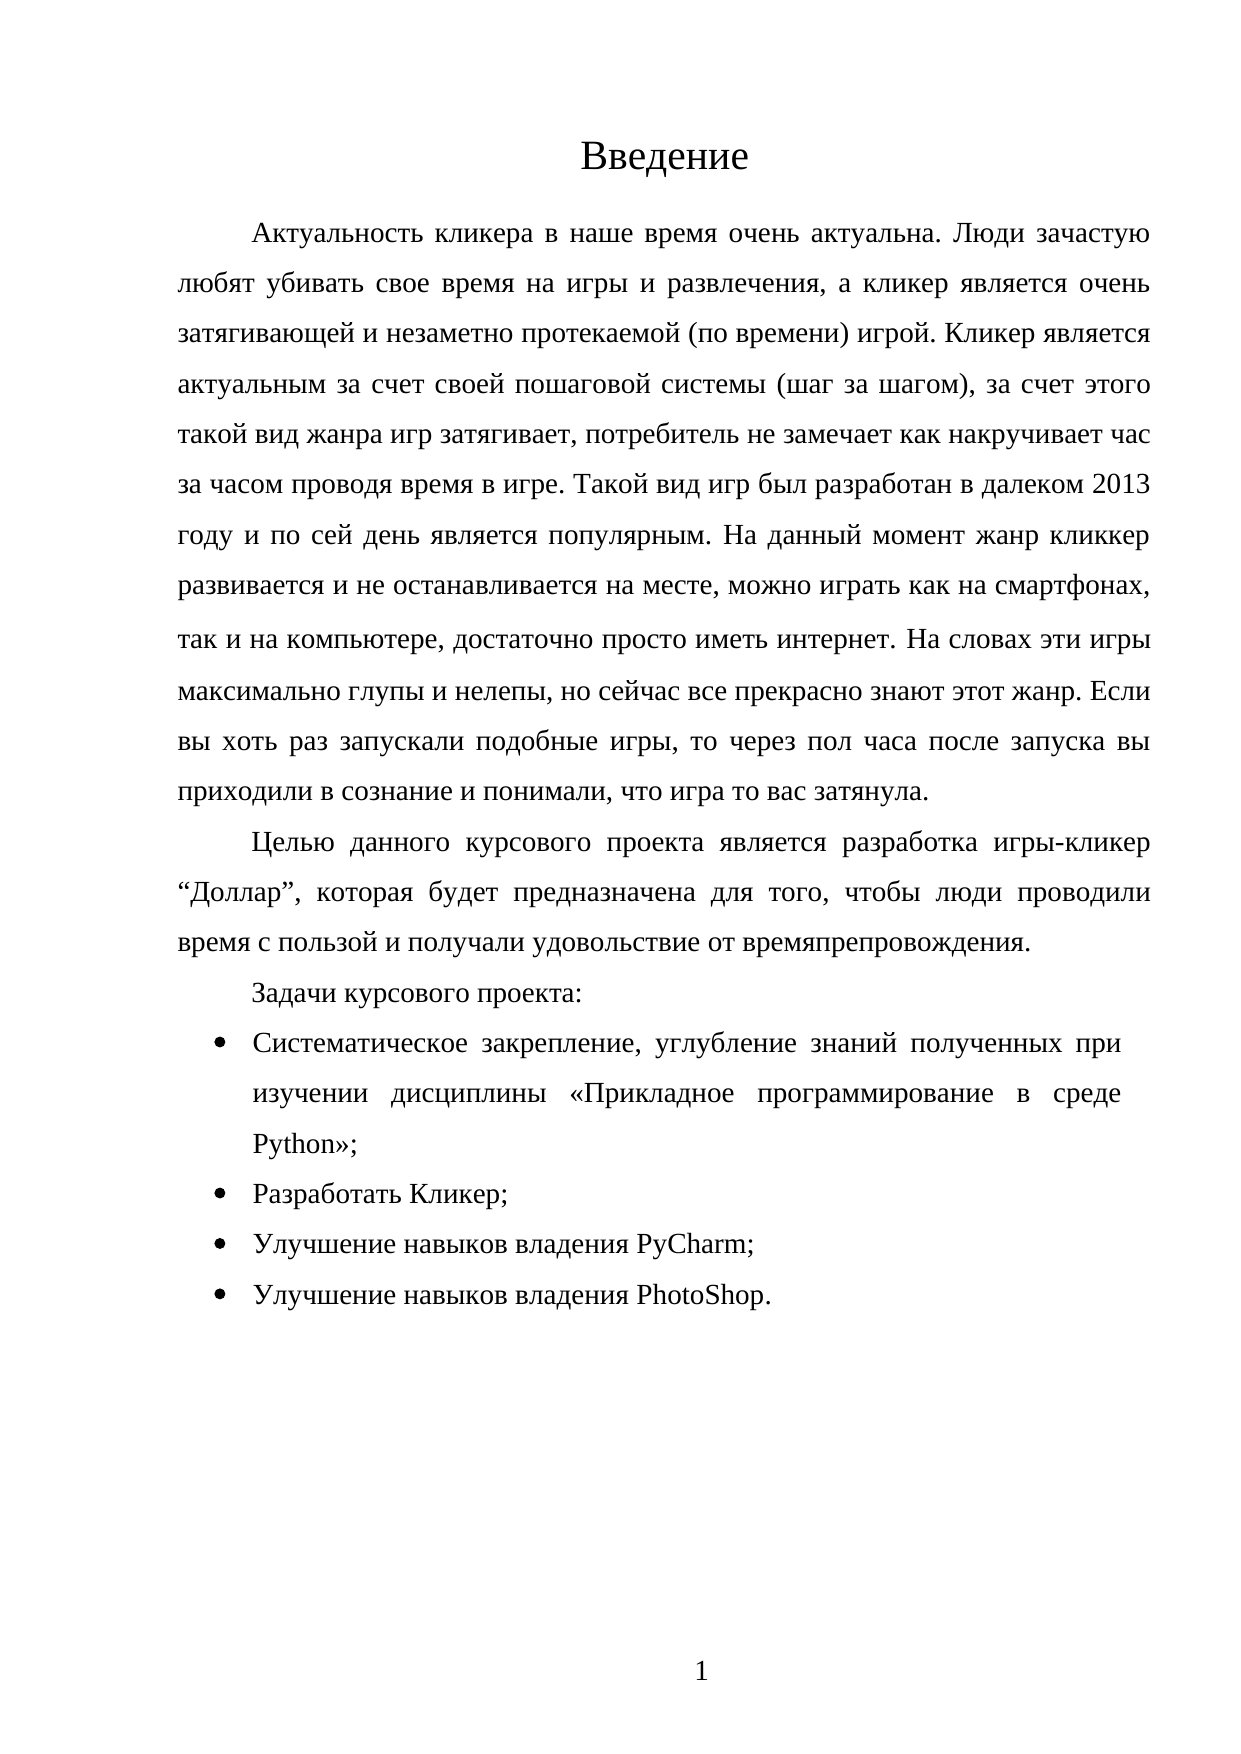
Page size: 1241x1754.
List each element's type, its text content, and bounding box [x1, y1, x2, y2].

list Разработать Кликер; [215, 1176, 1122, 1210]
text Актуальность кликера в наше время очень актуальна. Люди зачастую любят убивать свое время на игры и развлечения, а кликер является очень затягивающей и незаметно протекаемой (по времени) игрой. Кликер является актуальным за счет своей пошаговой системы (шаг за шагом), за счет этого такой вид жанра игр затягивает, потребитель не замечает как накручивает час за часом проводя время в игре. Такой вид игр был разработан в далеком 2013 году и по сей день является популярным. На данный момент жанр кликкер развивается и не останавливается на месте, можно играть как на смартфонах, так и на компьютере, достаточно просто иметь интернет. На словах эти игры максимально глупы и нелепы, но сейчас все прекрасно знают этот жанр. Если вы хоть раз запускали подобные игры, то через пол часа после запуска вы приходили в сознание и понимали, что игра то вас затянула. [177, 215, 1152, 807]
list Систематическое закрепление, углубление знаний полученных при изучении дисциплины «Прикладное программирование в среде Python»; [215, 1025, 1122, 1159]
list Улучшение навыков владения PhotoShop. [215, 1277, 1122, 1311]
subtitle Введение [177, 131, 1152, 178]
text Целью данного курсового проекта является разработка игры-кликер “Доллар”, которая будет предназначена для того, чтобы люди проводили время с пользой и получали удовольствие от времяпрепровождения. [177, 824, 1152, 958]
text Задачи курсового проекта: [177, 975, 1152, 1008]
list Улучшение навыков владения PyCharm; [215, 1226, 1122, 1260]
